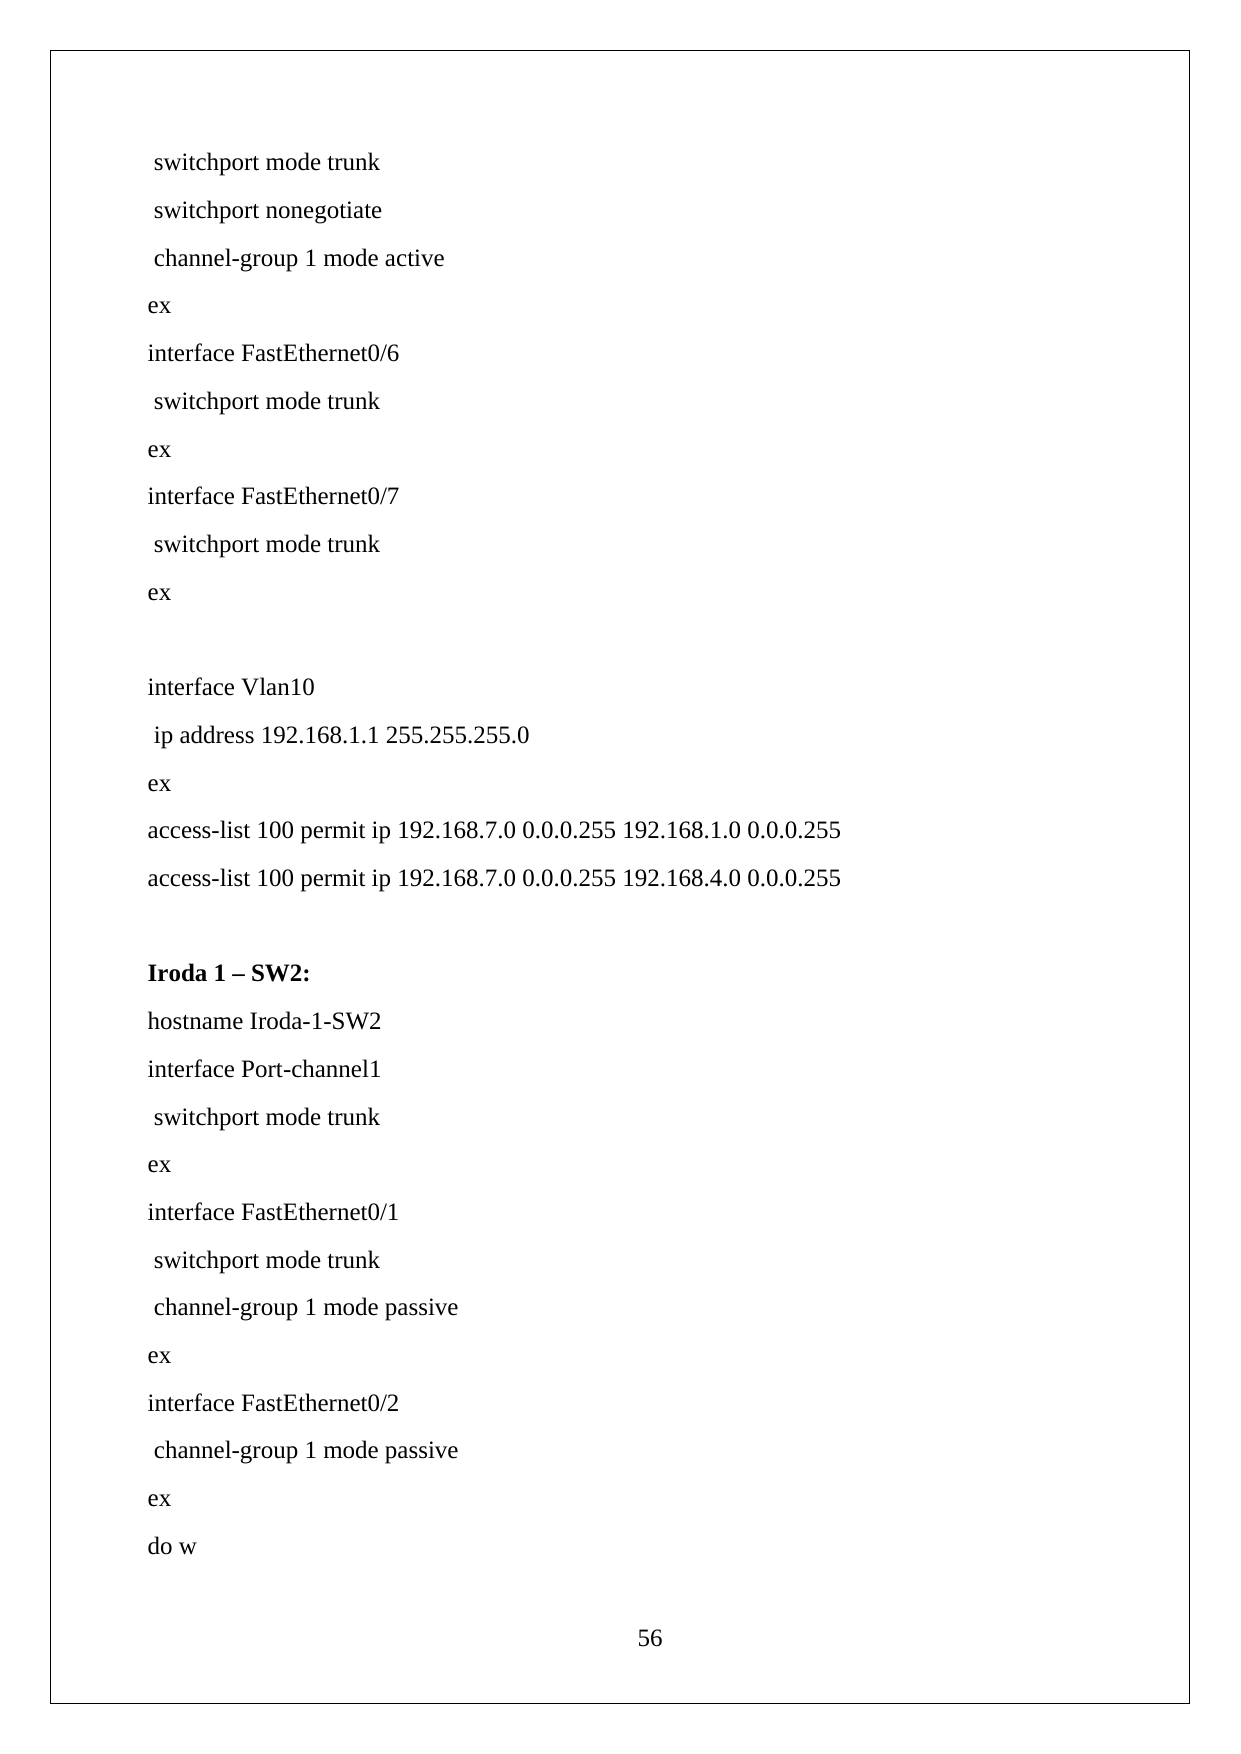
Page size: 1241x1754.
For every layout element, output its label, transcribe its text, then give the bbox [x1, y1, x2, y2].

text access-list 100 permit ip 192.168.7.0 0.0.0.255 192.168.1.0 0.0.0.255 [147, 815, 1093, 844]
text ex [147, 577, 1093, 606]
text switchport mode trunk [147, 1245, 1093, 1273]
text switchport nonegotiate [147, 195, 1093, 224]
text channel-group 1 mode active [147, 243, 1093, 272]
text switchport mode trunk [147, 529, 1093, 558]
text interface FastEthernet0/7 [147, 481, 1093, 510]
text ex [147, 291, 1093, 319]
text switchport mode trunk [147, 386, 1093, 415]
text hostname Iroda-1-SW2 [147, 1006, 1093, 1035]
text ex [147, 1340, 1093, 1369]
text access-list 100 permit ip 192.168.7.0 0.0.0.255 192.168.4.0 0.0.0.255 [147, 863, 1093, 892]
text switchport mode trunk [147, 1102, 1093, 1130]
text interface FastEthernet0/2 [147, 1388, 1093, 1417]
text switchport mode trunk [147, 147, 1093, 176]
text ex [147, 768, 1093, 796]
text interface Vlan10 [147, 672, 1093, 701]
text ex [147, 1483, 1093, 1512]
text do w [147, 1531, 1093, 1560]
text interface FastEthernet0/6 [147, 338, 1093, 367]
text Iroda 1 – SW2: [147, 958, 1093, 987]
text channel-group 1 mode passive [147, 1292, 1093, 1321]
text interface Port-channel1 [147, 1054, 1093, 1083]
text ip address 192.168.1.1 255.255.255.0 [147, 720, 1093, 749]
text ex [147, 434, 1093, 462]
text interface FastEthernet0/1 [147, 1197, 1093, 1226]
text ex [147, 1149, 1093, 1178]
text channel-group 1 mode passive [147, 1436, 1093, 1464]
